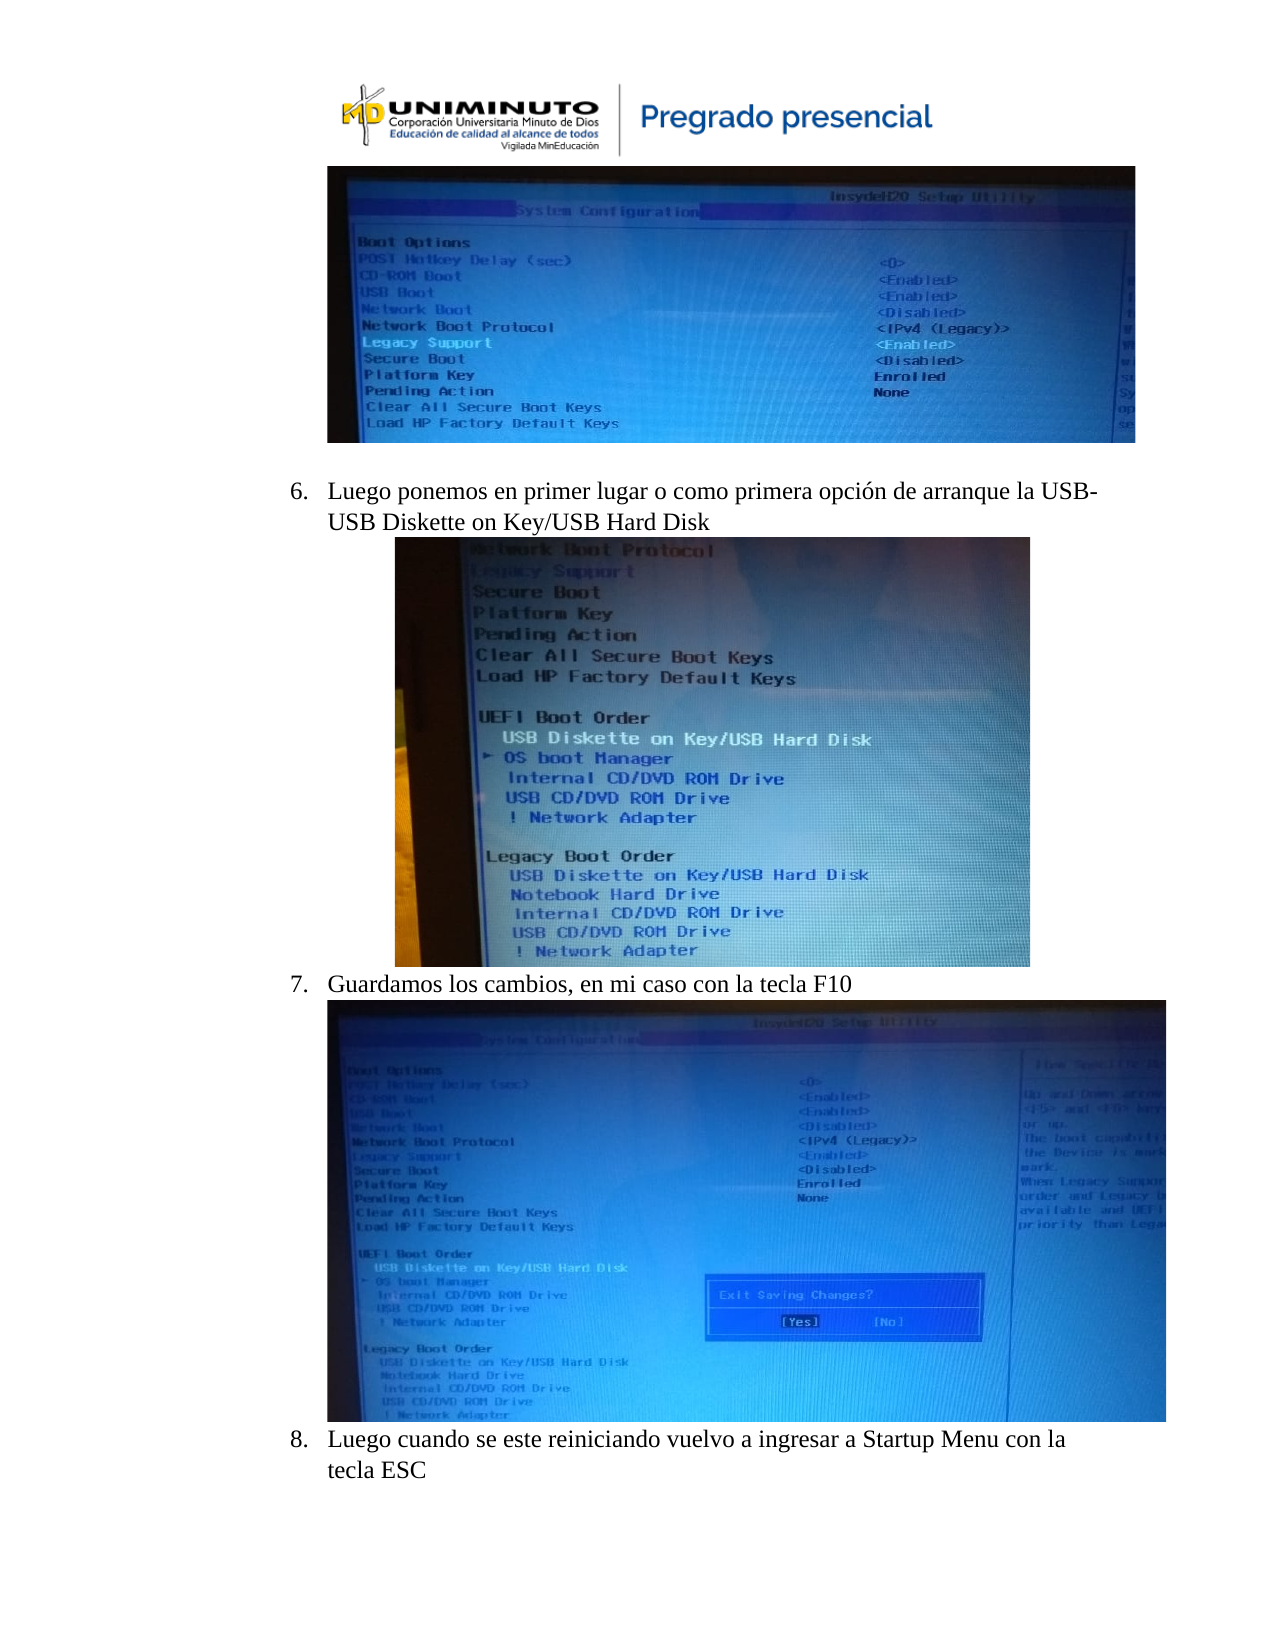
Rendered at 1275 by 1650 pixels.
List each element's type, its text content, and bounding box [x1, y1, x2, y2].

picture [327, 1000, 1167, 1422]
list Guardamos los cambios, en mi caso con la tecla F10 [290, 969, 1098, 998]
picture [177, 73, 1136, 443]
list Luego cuando se este reiniciando vuelvo a ingresar a Startup Menu con la tecla ESC [290, 1424, 1098, 1484]
picture [394, 537, 1031, 967]
list Luego ponemos en primer lugar o como primera opción de arranque la USB- USB Diskette on Key/USB Hard Disk [290, 476, 1098, 536]
